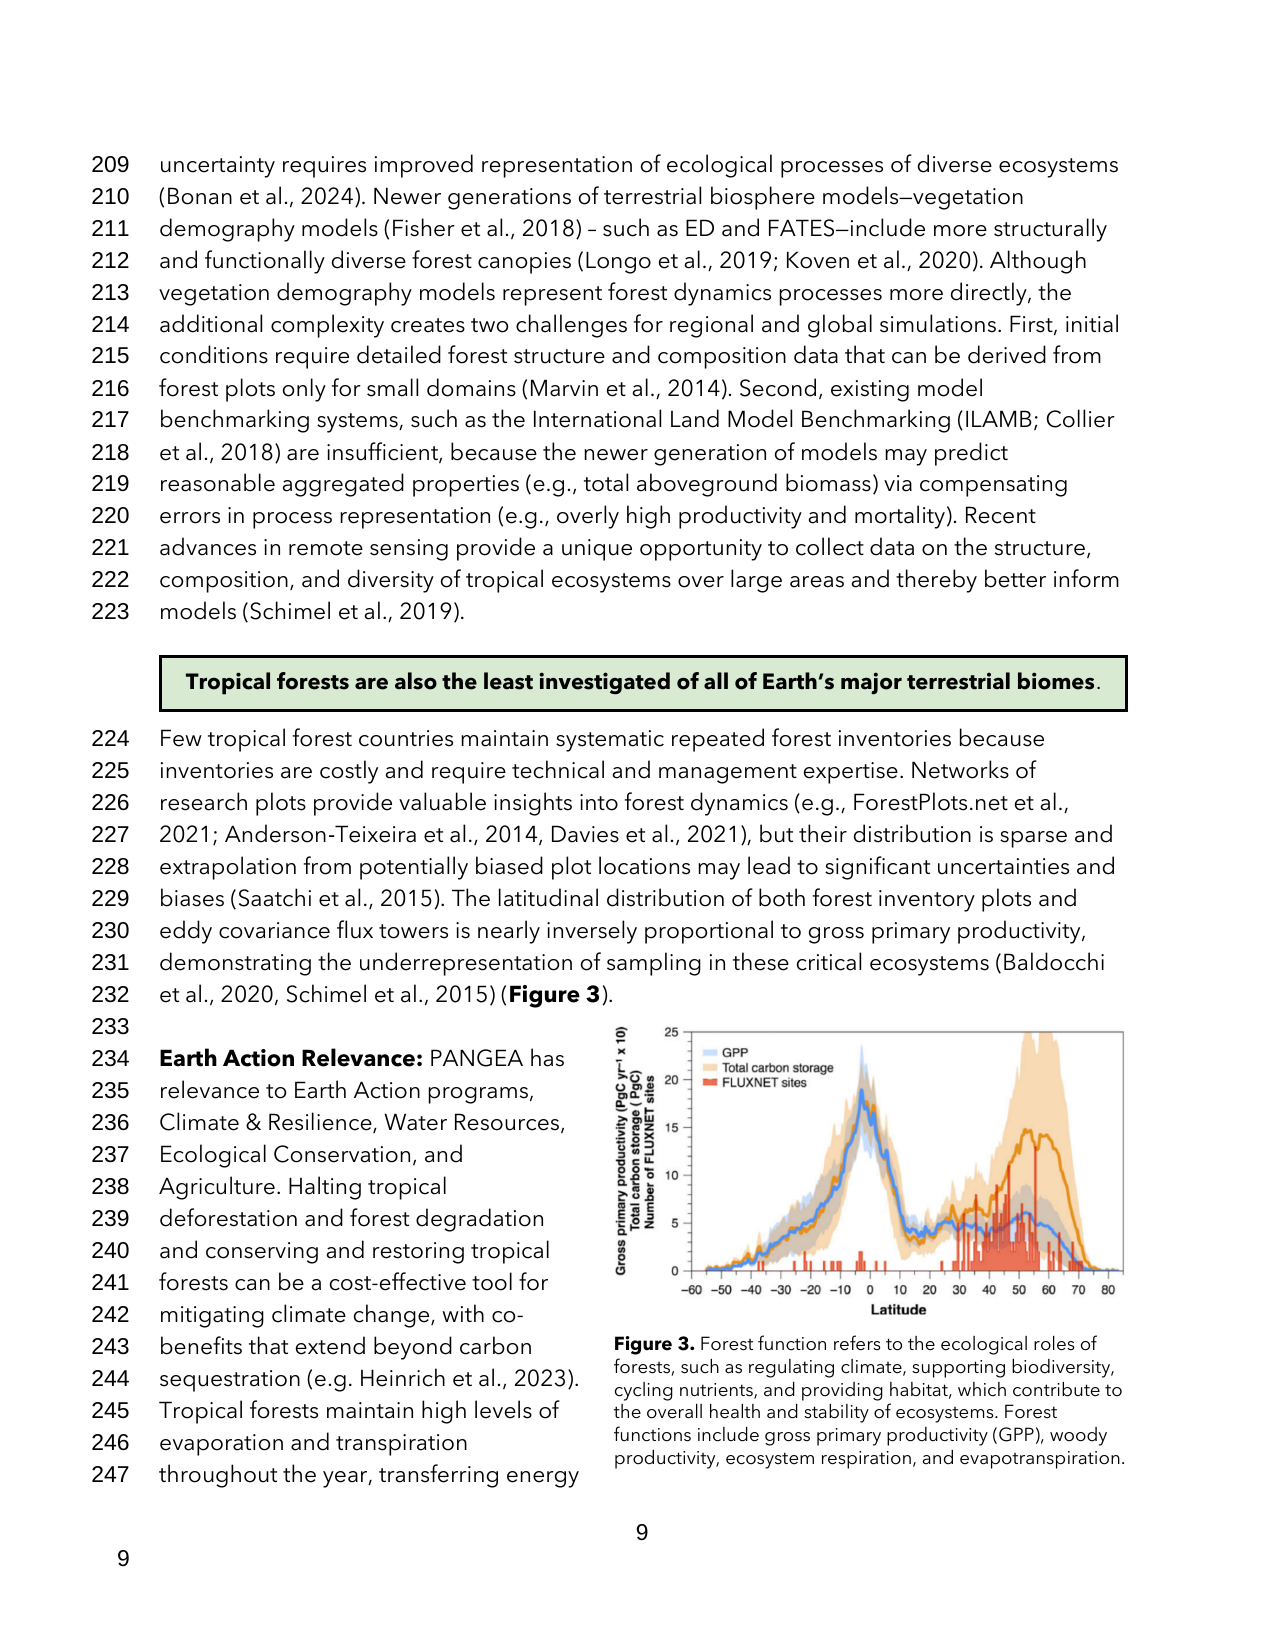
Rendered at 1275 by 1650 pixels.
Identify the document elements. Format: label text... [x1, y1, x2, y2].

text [159, 150, 1125, 626]
picture [606, 1021, 1131, 1318]
table_header Tropical forests are also the least investigated of all of Earth’s major terrestrial biomes. [162, 658, 1125, 709]
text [159, 1044, 1125, 1488]
text Few tropical forest countries maintain systematic repeated forest inventories because inventories are costly and require technical and management expertise. Networks of research plots provide valuable insights into forest dynamics (e.g., ForestPlots.net et al., 2021; Anderson‐Teixeira et al., 2014, Davies et al., 2021), but their distribution is sparse and extrapolation from potentially biased plot locations may lead to significant uncertainties and biases (Saatchi et al., 2015). The latitudinal distribution of both forest inventory plots and eddy covariance flux towers is nearly inversely proportional to gross primary productivity, demonstrating the underrepresentation of sampling in these critical ecosystems (Baldocchi et al., 2020, Schimel et al., 2015) (Figure 3). [159, 725, 1125, 1008]
